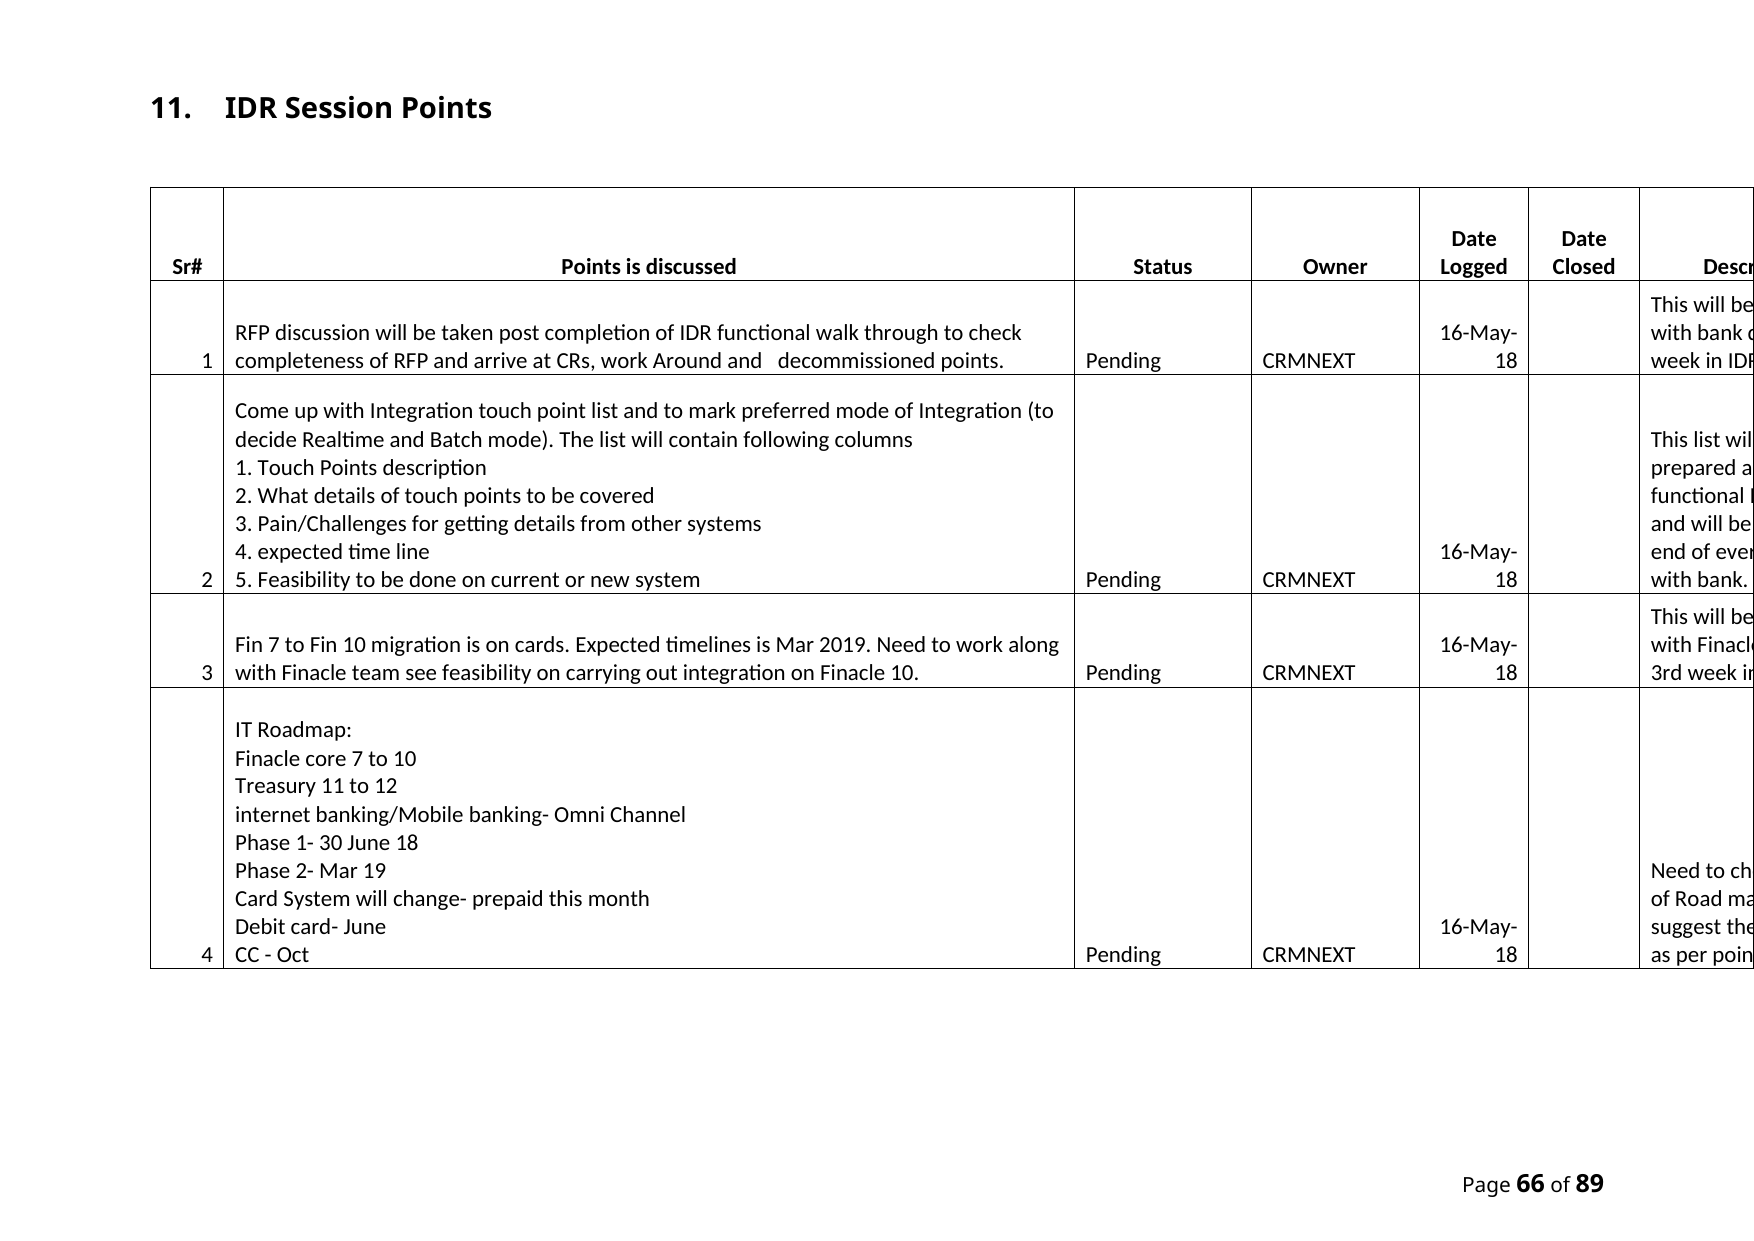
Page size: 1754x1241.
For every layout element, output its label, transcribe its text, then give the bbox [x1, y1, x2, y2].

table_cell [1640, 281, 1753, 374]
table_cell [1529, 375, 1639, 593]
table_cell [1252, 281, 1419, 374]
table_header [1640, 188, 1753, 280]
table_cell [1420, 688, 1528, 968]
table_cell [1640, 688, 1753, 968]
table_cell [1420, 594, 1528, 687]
subtitle IDR Session Points [150, 87, 1537, 127]
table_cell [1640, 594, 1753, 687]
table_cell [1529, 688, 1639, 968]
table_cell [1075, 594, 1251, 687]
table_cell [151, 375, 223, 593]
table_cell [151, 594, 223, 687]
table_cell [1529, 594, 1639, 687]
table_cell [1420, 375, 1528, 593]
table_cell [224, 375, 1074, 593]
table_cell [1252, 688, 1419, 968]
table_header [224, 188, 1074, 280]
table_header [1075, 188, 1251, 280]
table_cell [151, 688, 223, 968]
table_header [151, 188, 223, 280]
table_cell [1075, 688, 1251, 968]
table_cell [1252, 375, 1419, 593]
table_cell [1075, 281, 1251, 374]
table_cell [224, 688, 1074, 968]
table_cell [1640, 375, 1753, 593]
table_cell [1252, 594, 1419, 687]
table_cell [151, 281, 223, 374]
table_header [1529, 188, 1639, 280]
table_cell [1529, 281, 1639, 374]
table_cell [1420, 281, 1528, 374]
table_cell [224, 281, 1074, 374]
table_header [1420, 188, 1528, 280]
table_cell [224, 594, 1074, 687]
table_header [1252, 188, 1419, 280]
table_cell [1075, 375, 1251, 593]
